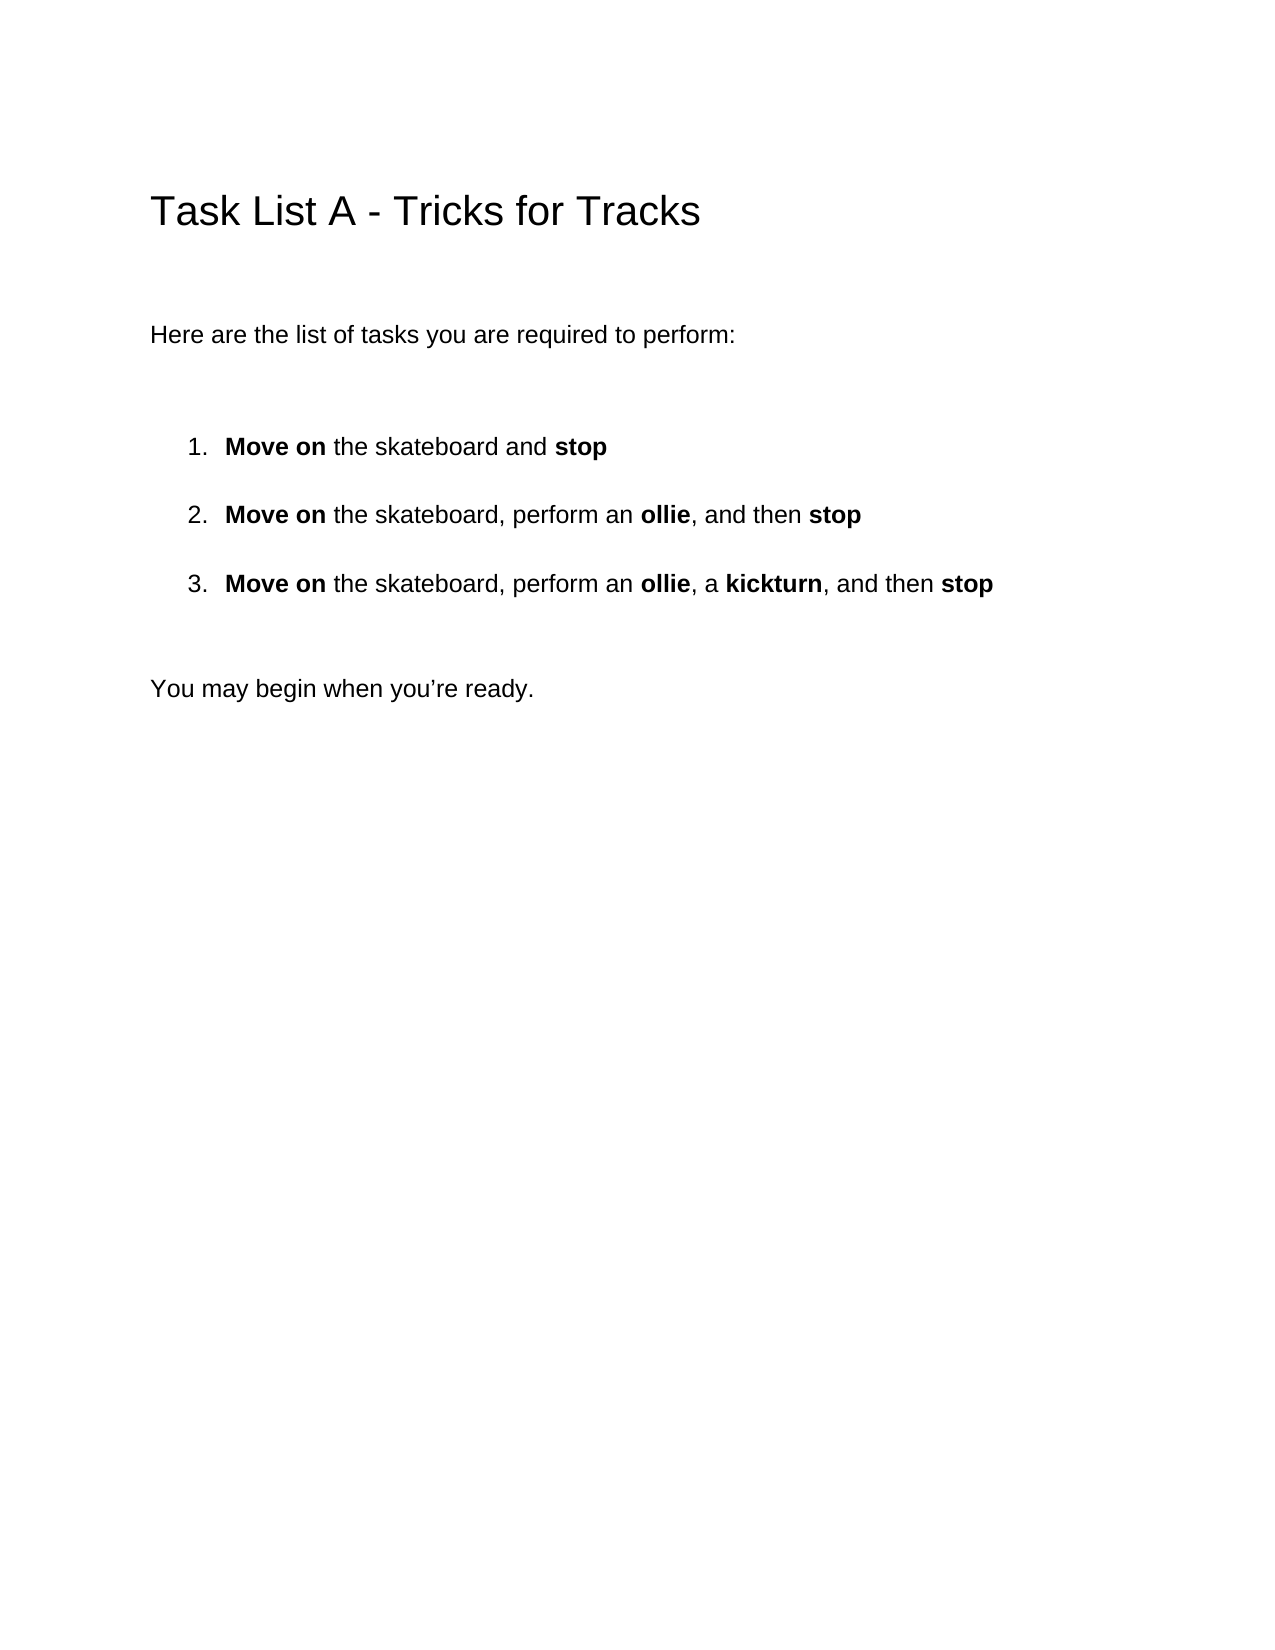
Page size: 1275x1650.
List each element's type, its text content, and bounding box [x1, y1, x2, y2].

list Move on the skateboard, perform an ollie, and then stop [187, 501, 1125, 529]
text Task List A - Tricks for Tracks [150, 186, 1125, 234]
text You may begin when you’re ready. [150, 674, 1125, 703]
text Here are the list of tasks you are required to perform: [150, 320, 1125, 349]
list Move on the skateboard and stop [187, 432, 1125, 460]
list Move on the skateboard, perform an ollie, a kickturn, and then stop [187, 569, 1125, 598]
